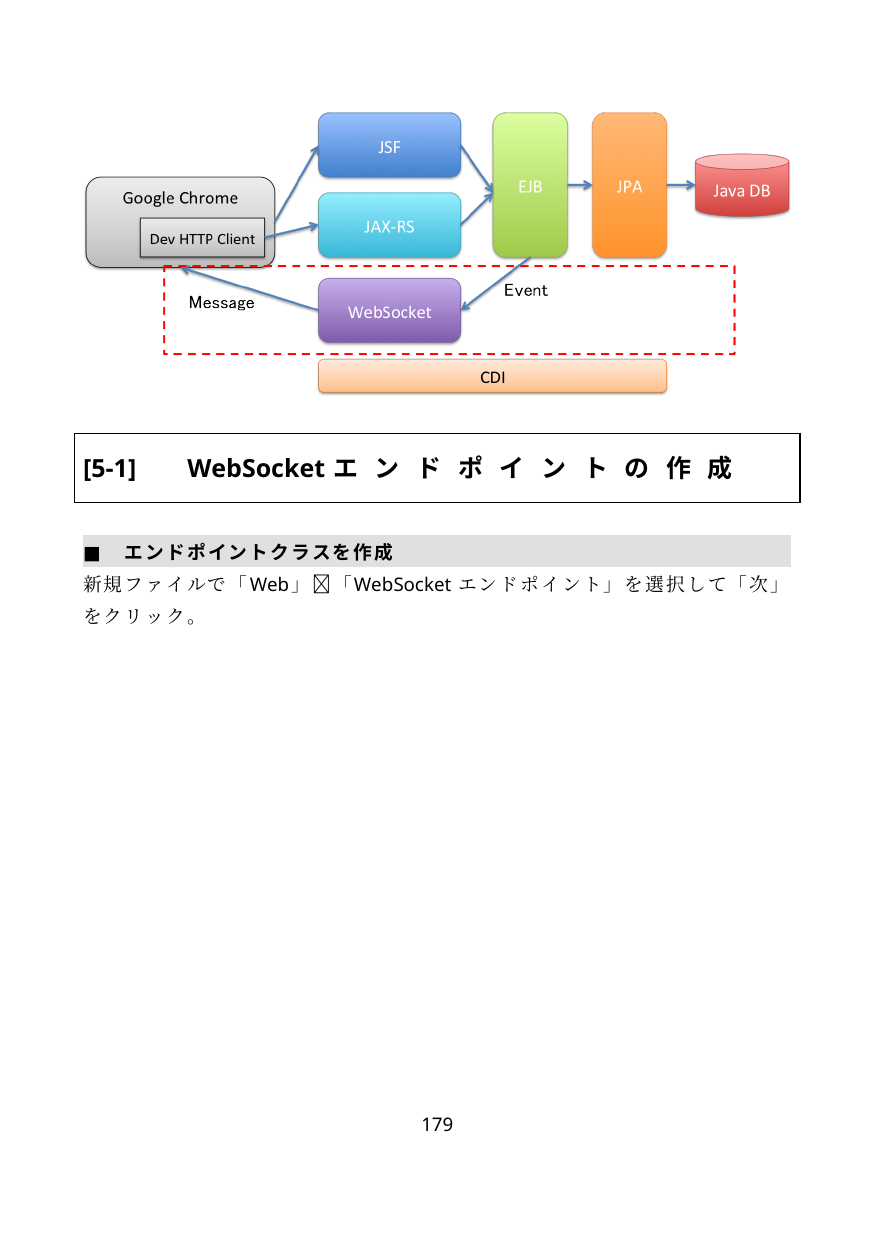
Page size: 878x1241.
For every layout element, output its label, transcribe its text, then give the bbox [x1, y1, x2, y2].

picture [82, 111, 792, 397]
text 新規ファイルで「Web」「WebSocketエンドポイント」を選択して「次」をクリック。 [83, 567, 791, 631]
subtitle エンドポイントクラスを作成 [83, 535, 791, 567]
subtitle WebSocketエンドポイントの作成 [75, 434, 799, 502]
